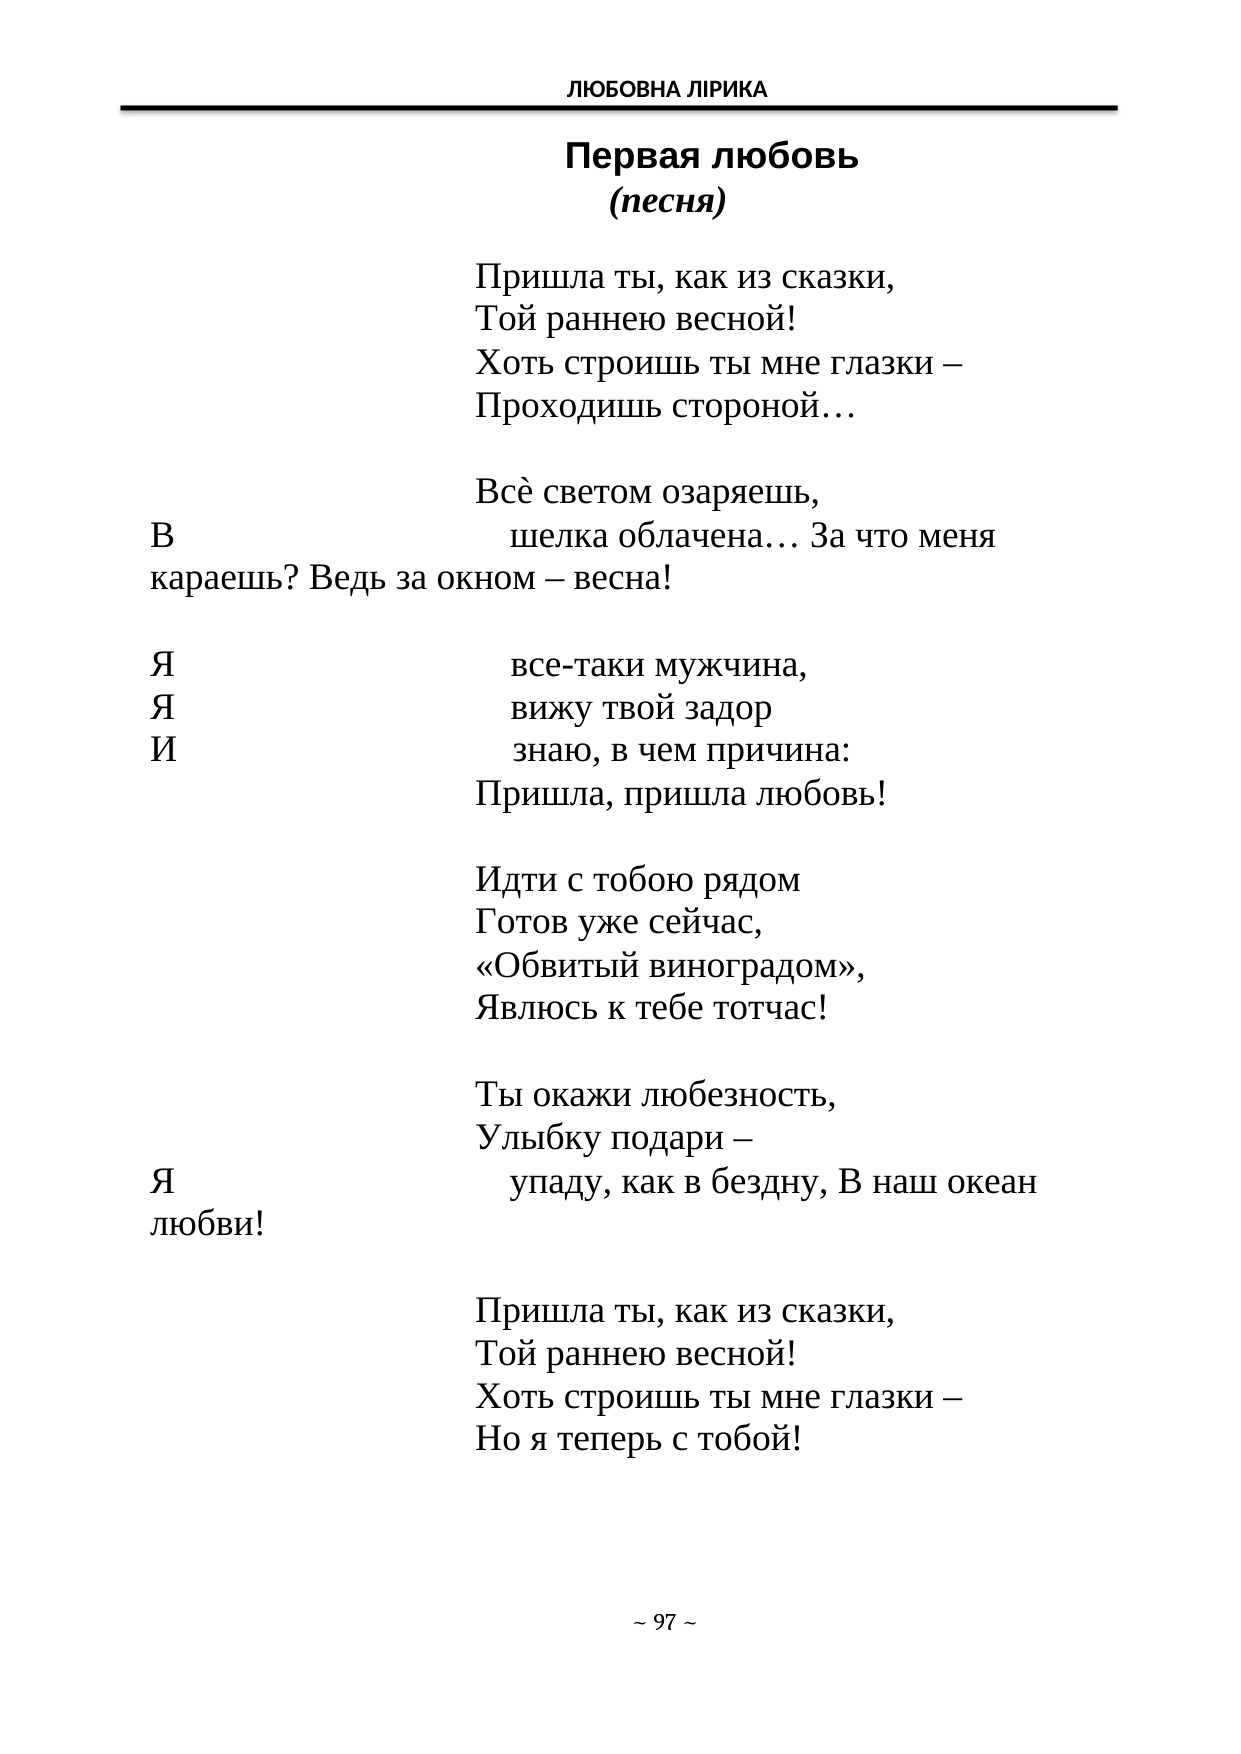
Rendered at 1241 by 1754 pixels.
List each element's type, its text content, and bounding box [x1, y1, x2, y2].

text Той раннею весной! [475, 296, 1090, 339]
text (песня) [608, 177, 1090, 221]
text Первая любовь [564, 133, 1090, 177]
text Явлюсь к тебе тотчас! [475, 986, 1090, 1028]
text ~ 97 ~ [631, 1608, 1090, 1636]
list вижу твой задор [150, 684, 1090, 727]
text Хоть строишь ты мне глазки – Но я теперь с тобой! [475, 1375, 962, 1459]
text Идти с тобою рядом [475, 856, 1090, 899]
text ЛЮБОВНА ЛІРИКА [567, 73, 1090, 104]
list все-таки мужчина, [150, 641, 1090, 684]
list знаю, в чем причина: [150, 727, 1090, 770]
text Ты окажи любезность, [475, 1071, 1090, 1114]
text Хоть строишь ты мне глазки – Проходишь стороной… [475, 341, 962, 425]
text Пришла, пришла любовь! [475, 770, 1090, 813]
text Той раннею весной! [475, 1330, 1090, 1373]
picture [113, 101, 1124, 120]
text Улыбку подари – [475, 1114, 1090, 1158]
text Пришла ты, как из сказки, [475, 1287, 1090, 1330]
list упаду, как в бездну, В наш океан любви! [150, 1159, 1090, 1244]
text «Обвитый виноградом», [475, 942, 1090, 986]
text Пришла ты, как из сказки, [475, 253, 1090, 296]
text Всѐ светом озаряешь, [475, 468, 1090, 511]
list шелка облачена… За что меня караешь? Ведь за окном – весна! [150, 513, 1090, 598]
text Готов уже сейчас, [475, 899, 1090, 942]
